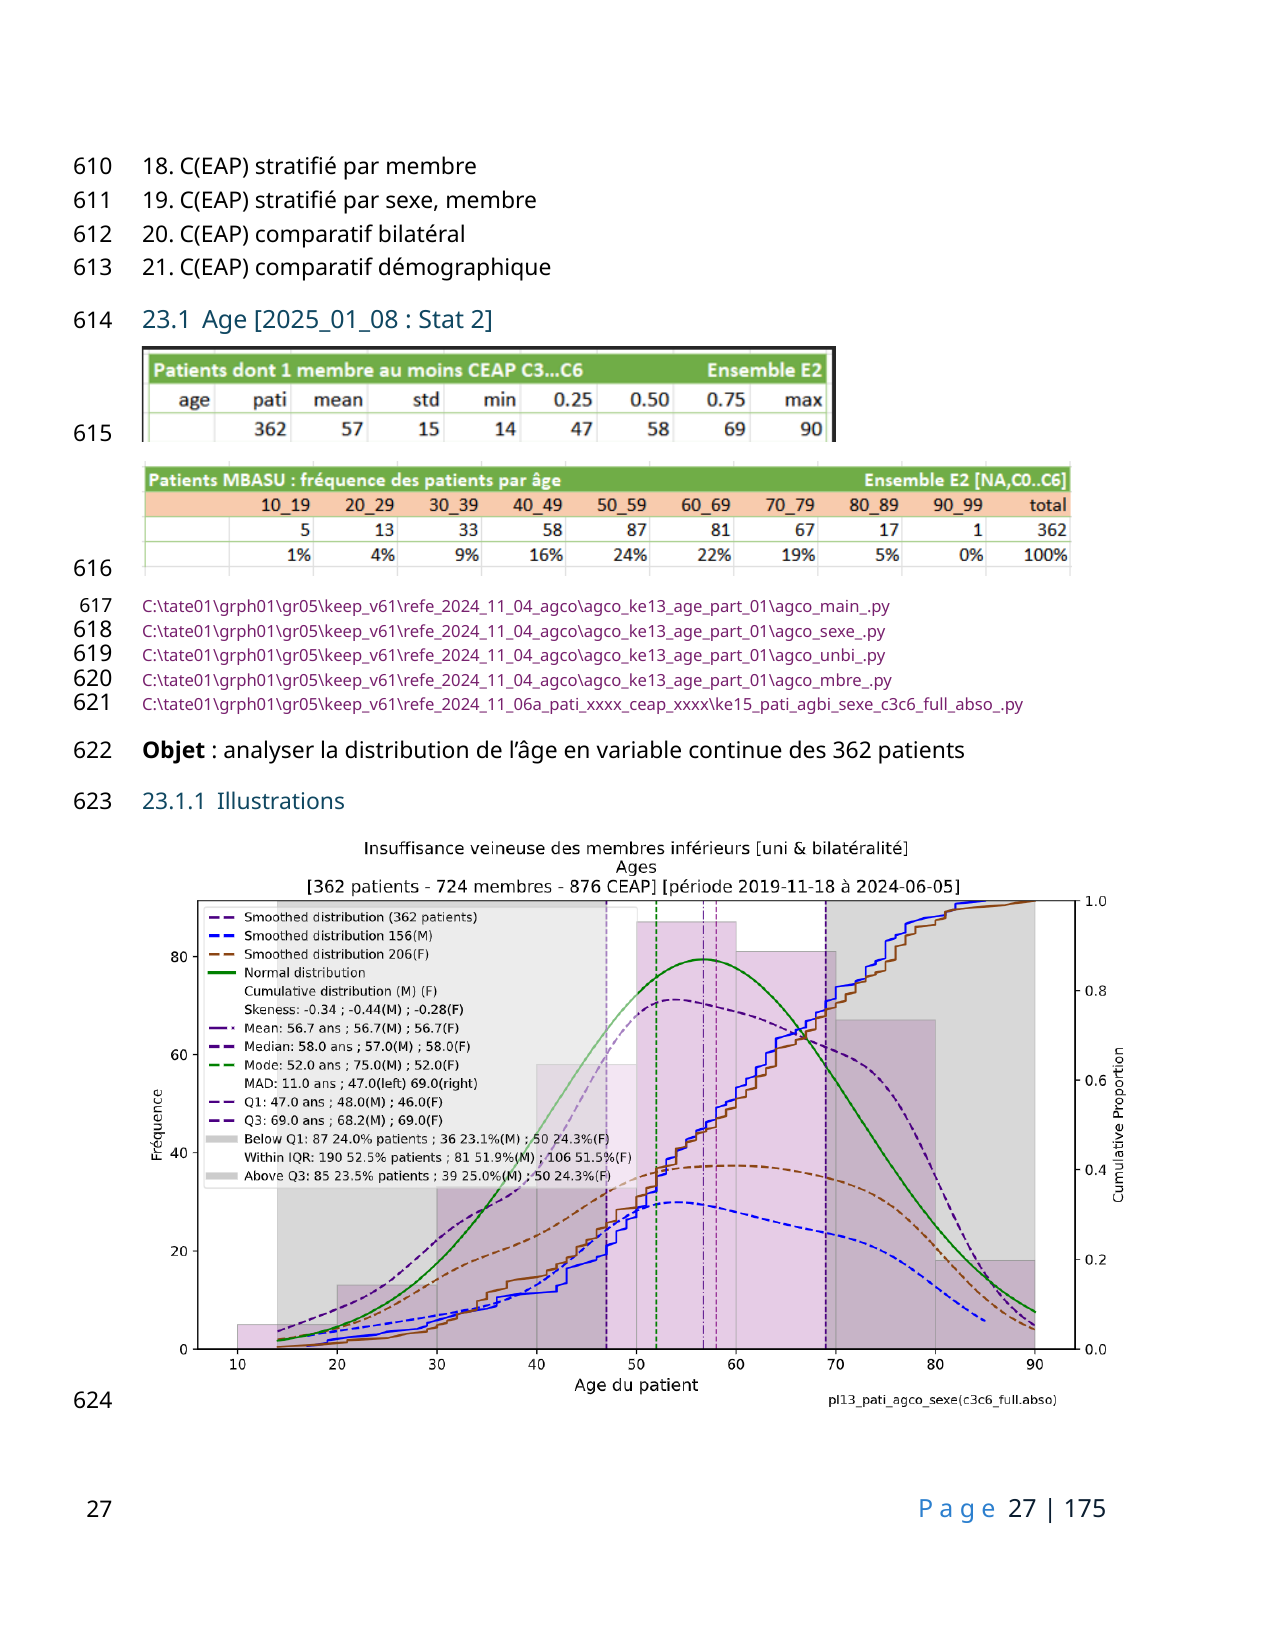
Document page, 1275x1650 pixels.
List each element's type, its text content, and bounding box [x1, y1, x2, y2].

picture [141, 461, 1072, 576]
list C(EAP) comparatif démographique [142, 251, 1133, 282]
list C(EAP) comparatif bilatéral [142, 217, 1133, 249]
text Objet : analyser la distribution de l’âge en variable continue des 362 patients [142, 734, 1133, 765]
picture [141, 346, 836, 442]
subtitle Illustrations [142, 784, 1133, 816]
picture [141, 826, 1134, 1408]
text C:\tate01\grph01\gr05\keep_v61\refe_2024_11_04_agco\agco_ke13_age_part_01\agco_main_.py C:\tate01\grph01\gr05\keep_v61\refe_2024_11_04_agco\agco_ke13_age_part_01\agco_sexe_.py C:\tate01\grph01\gr05\keep_v61\refe_2024_11_04_agco\agco_ke13_age_part_01\agco_unbi_.py C:\tate01\grph01\gr05\keep_v61\refe_2024_11_04_agco\agco_ke13_age_part_01\agco_mbre_.py C:\tate01\grph01\gr05\keep_v61\refe_2024_11_06a_pati_xxxx_ceap_xxxx\ke15_pati_agbi_sexe_c3c6_full_abso_.py [142, 595, 1133, 716]
list C(EAP) stratifié par sexe, membre [142, 184, 1133, 215]
list C(EAP) stratifié par membre [142, 150, 1133, 181]
subtitle Age [2025_01_08 : Stat 2] [142, 302, 1133, 336]
